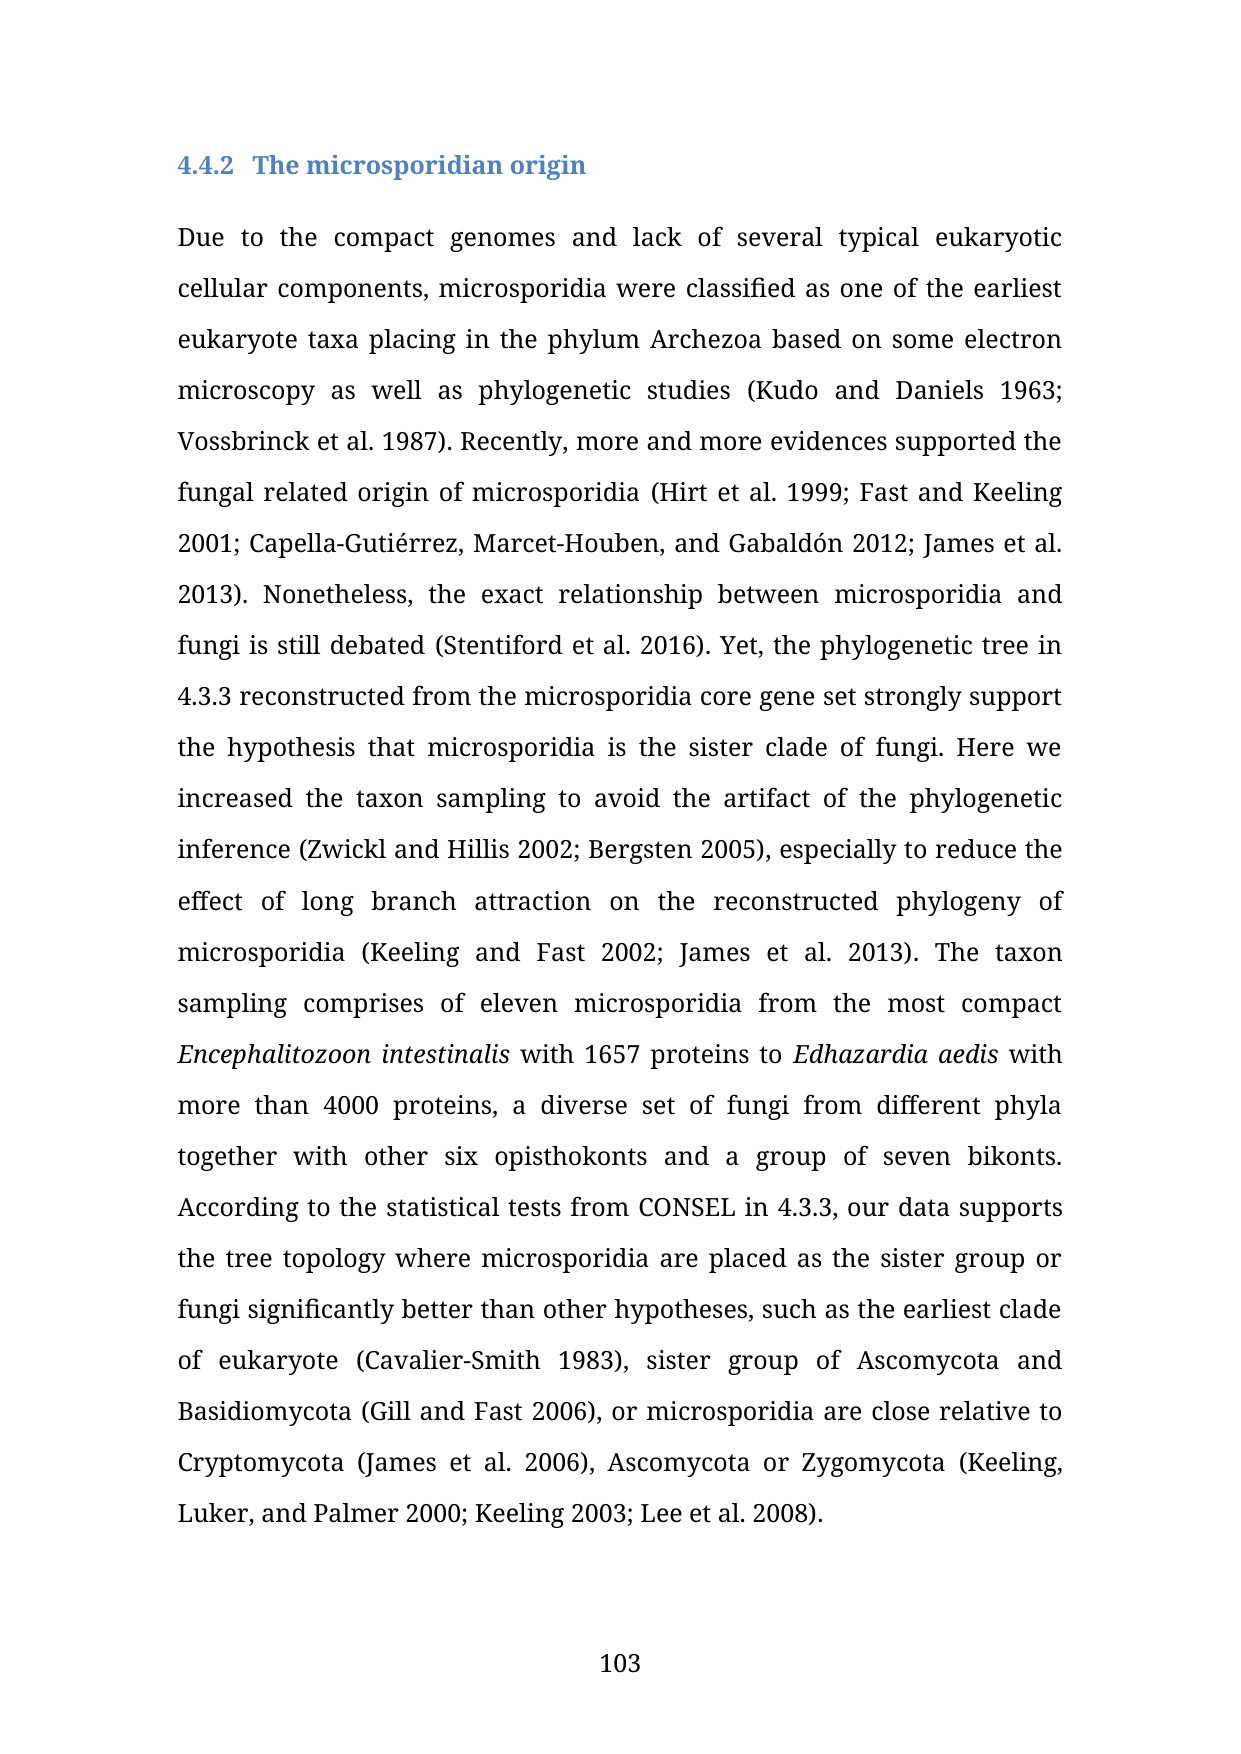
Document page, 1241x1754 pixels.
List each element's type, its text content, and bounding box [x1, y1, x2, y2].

text Due to the compact genomes and lack of several typical eukaryotic cellular components, microsporidia were classified as one of the earliest eukaryote taxa placing in the phylum Archezoa based on some electron microscopy as well as phylogenetic studies (Kudo and Daniels 1963; Vossbrinck et al. 1987). Recently, more and more evidences supported the fungal related origin of microsporidia (Hirt et al. 1999; Fast and Keeling 2001; Capella-Gutiérrez, Marcet-Houben, and Gabaldón 2012; James et al. 2013). Nonetheless, the exact relationship between microsporidia and fungi is still debated (Stentiford et al. 2016). Yet, the phylogenetic tree in 4.3.3 reconstructed from the microsporidia core gene set strongly support the hypothesis that microsporidia is the sister clade of fungi. Here we increased the taxon sampling to avoid the artifact of the phylogenetic inference (Zwickl and Hillis 2002; Bergsten 2005), especially to reduce the effect of long branch attraction on the reconstructed phylogeny of microsporidia (Keeling and Fast 2002; James et al. 2013). The taxon sampling comprises of eleven microsporidia from the most compact Encephalitozoon intestinalis with 1657 proteins to Edhazardia aedis with more than 4000 proteins, a diverse set of fungi from different phyla together with other six opisthokonts and a group of seven bikonts. According to the statistical tests from CONSEL in 4.3.3, our data supports the tree topology where microsporidia are placed as the sister group or fungi significantly better than other hypotheses, such as the earliest clade of eukaryote (Cavalier-Smith 1983), sister group of Ascomycota and Basidiomycota (Gill and Fast 2006), or microsporidia are close relative to Cryptomycota (James et al. 2006), Ascomycota or Zygomycota (Keeling, Luker, and Palmer 2000; Keeling 2003; Lee et al. 2008). [177, 219, 1063, 1530]
subtitle The microsporidian origin [177, 148, 1063, 182]
